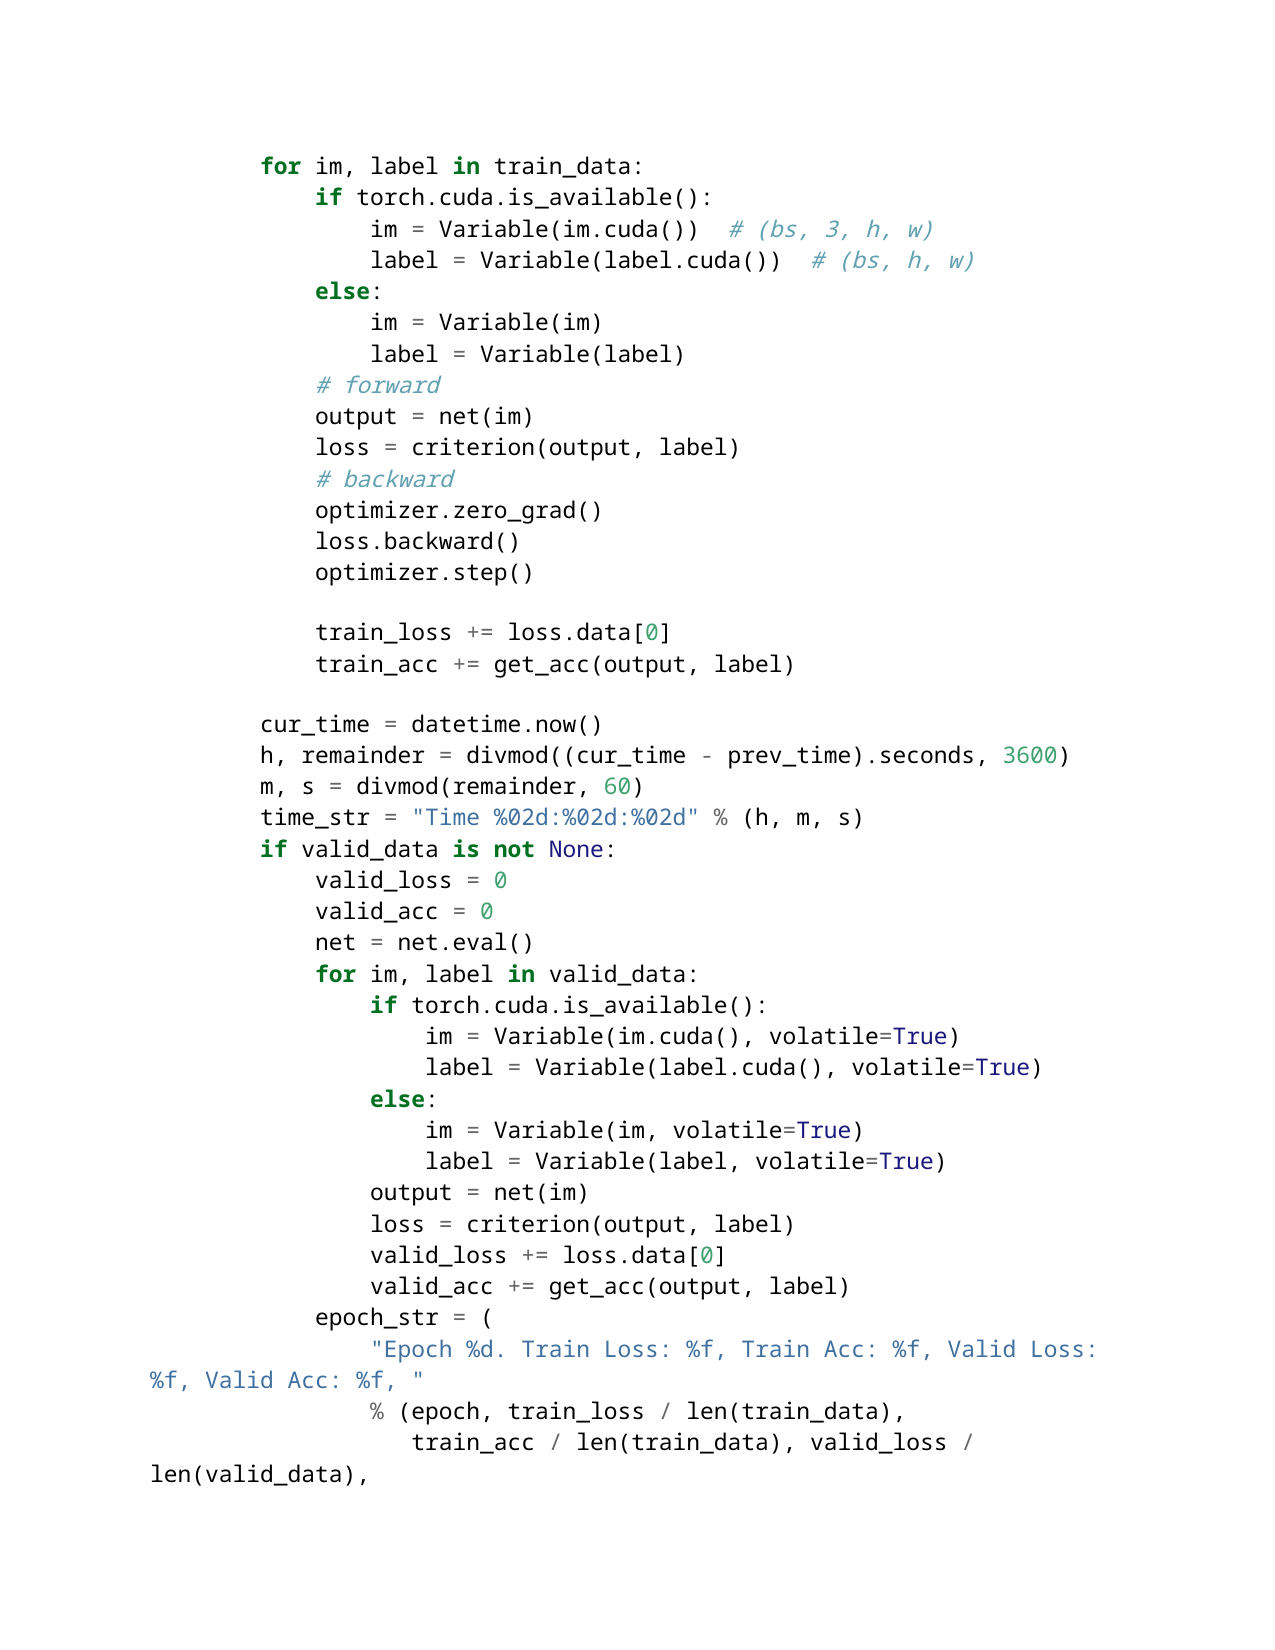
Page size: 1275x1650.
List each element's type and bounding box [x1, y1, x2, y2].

text [150, 150, 1125, 1489]
